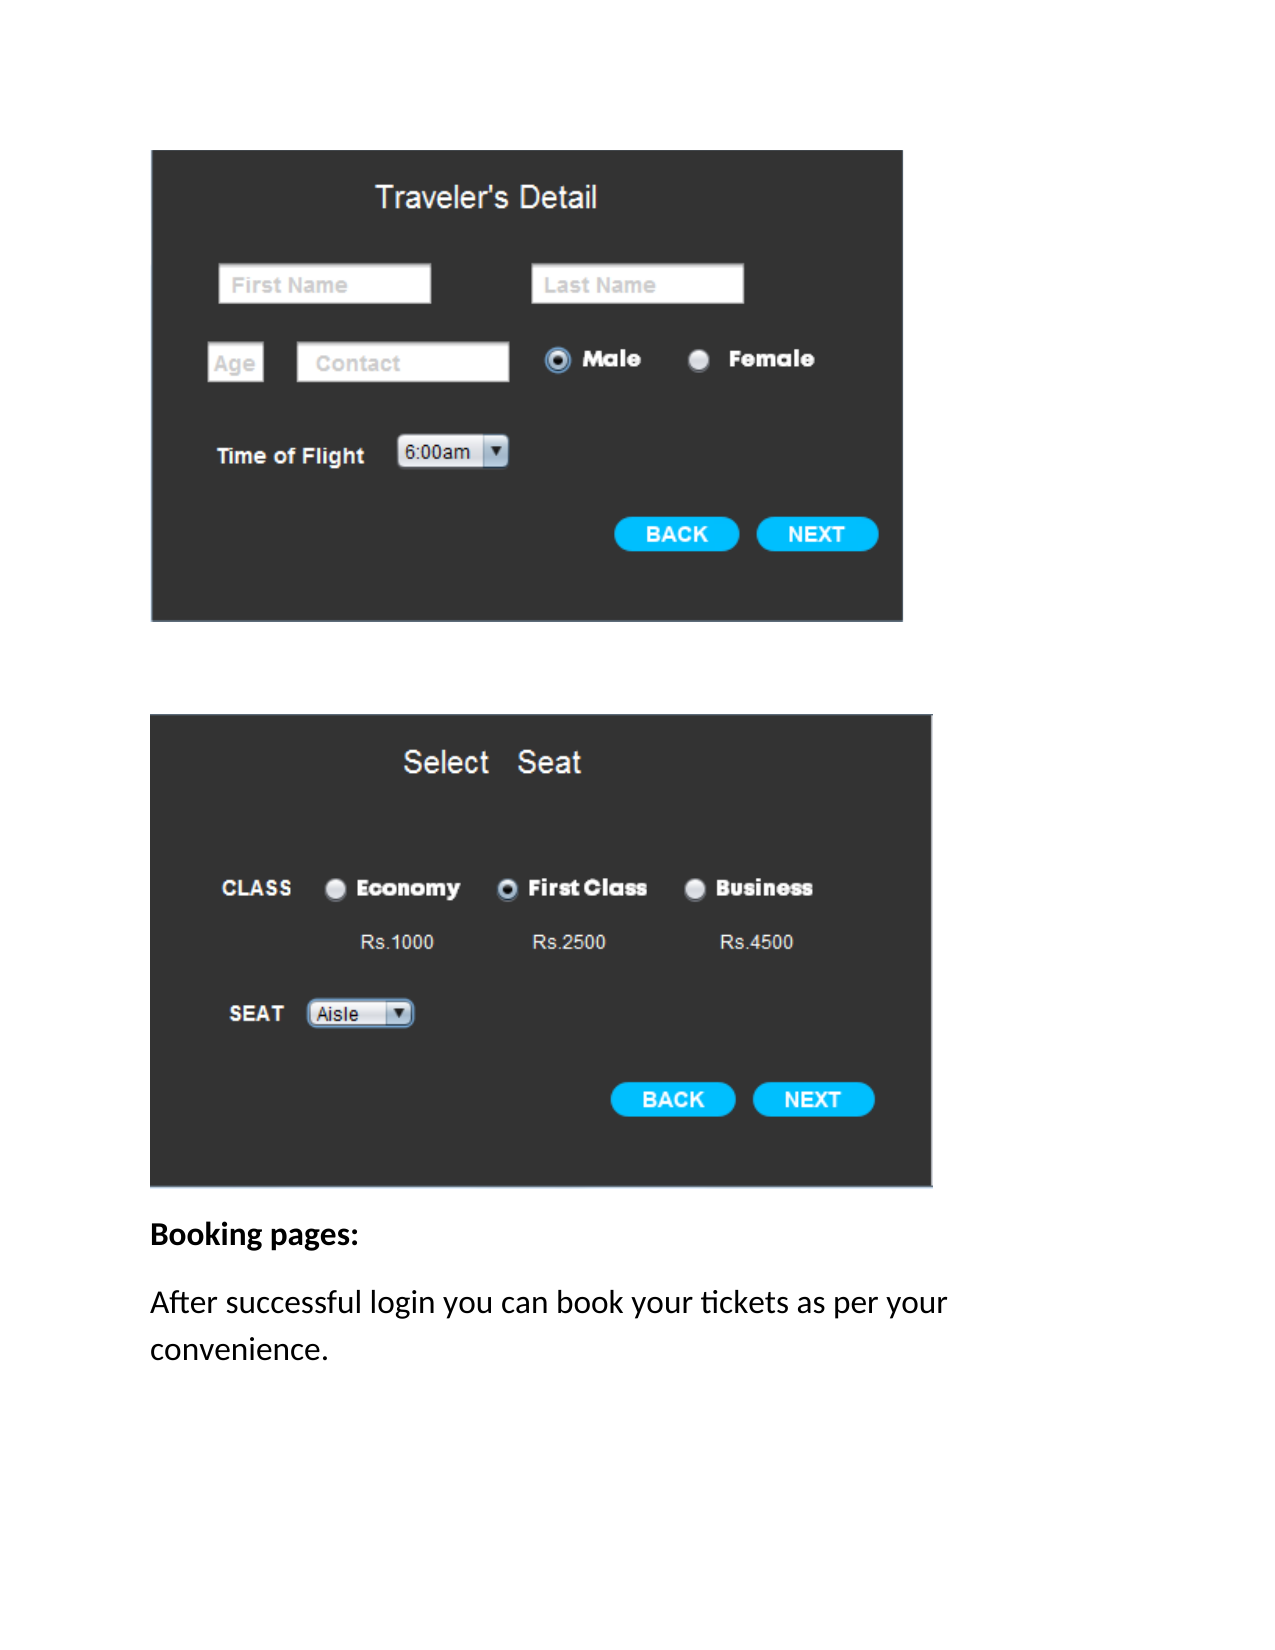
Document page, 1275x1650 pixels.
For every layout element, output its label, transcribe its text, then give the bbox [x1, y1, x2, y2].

text After successful login you can book your tickets as per your convenience. [150, 1281, 1125, 1368]
picture [150, 150, 904, 622]
text Booking pages: [150, 1213, 1125, 1254]
picture [150, 714, 933, 1189]
